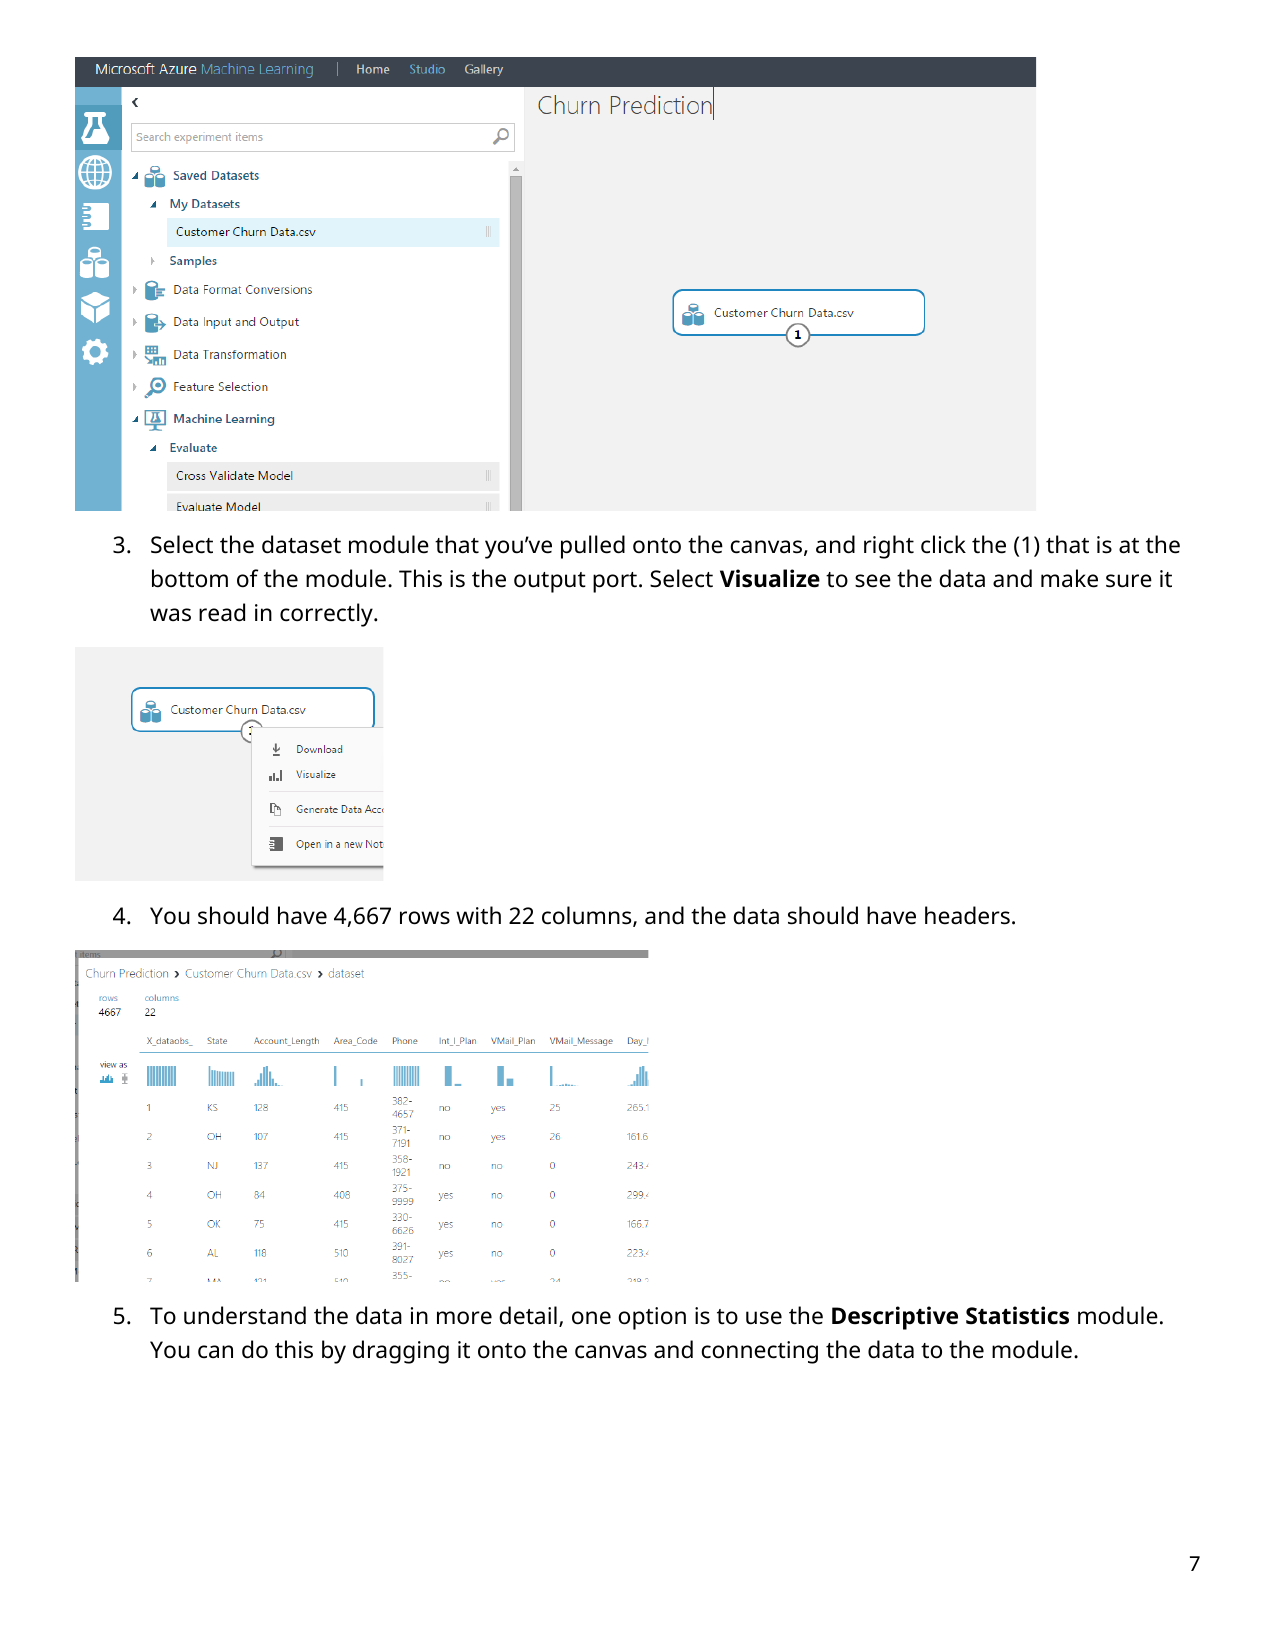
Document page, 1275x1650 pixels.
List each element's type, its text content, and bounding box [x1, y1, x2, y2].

list Select the dataset module that you’ve pulled onto the canvas, and right click the (1) that is at the bottom of the module. This is the output port. Select Visualize to see the data and make sure it was read in correctly. [112, 529, 1200, 628]
list You should have 4,667 rows with 22 columns, and the data should have headers. [112, 900, 1200, 931]
picture [75, 647, 384, 881]
list To understand the data in more detail, one option is to use the Descriptive Statistics module. You can do this by dragging it onto the canvas and connecting the data to the module. [112, 1300, 1200, 1365]
picture [75, 950, 649, 1282]
picture [75, 57, 1037, 511]
